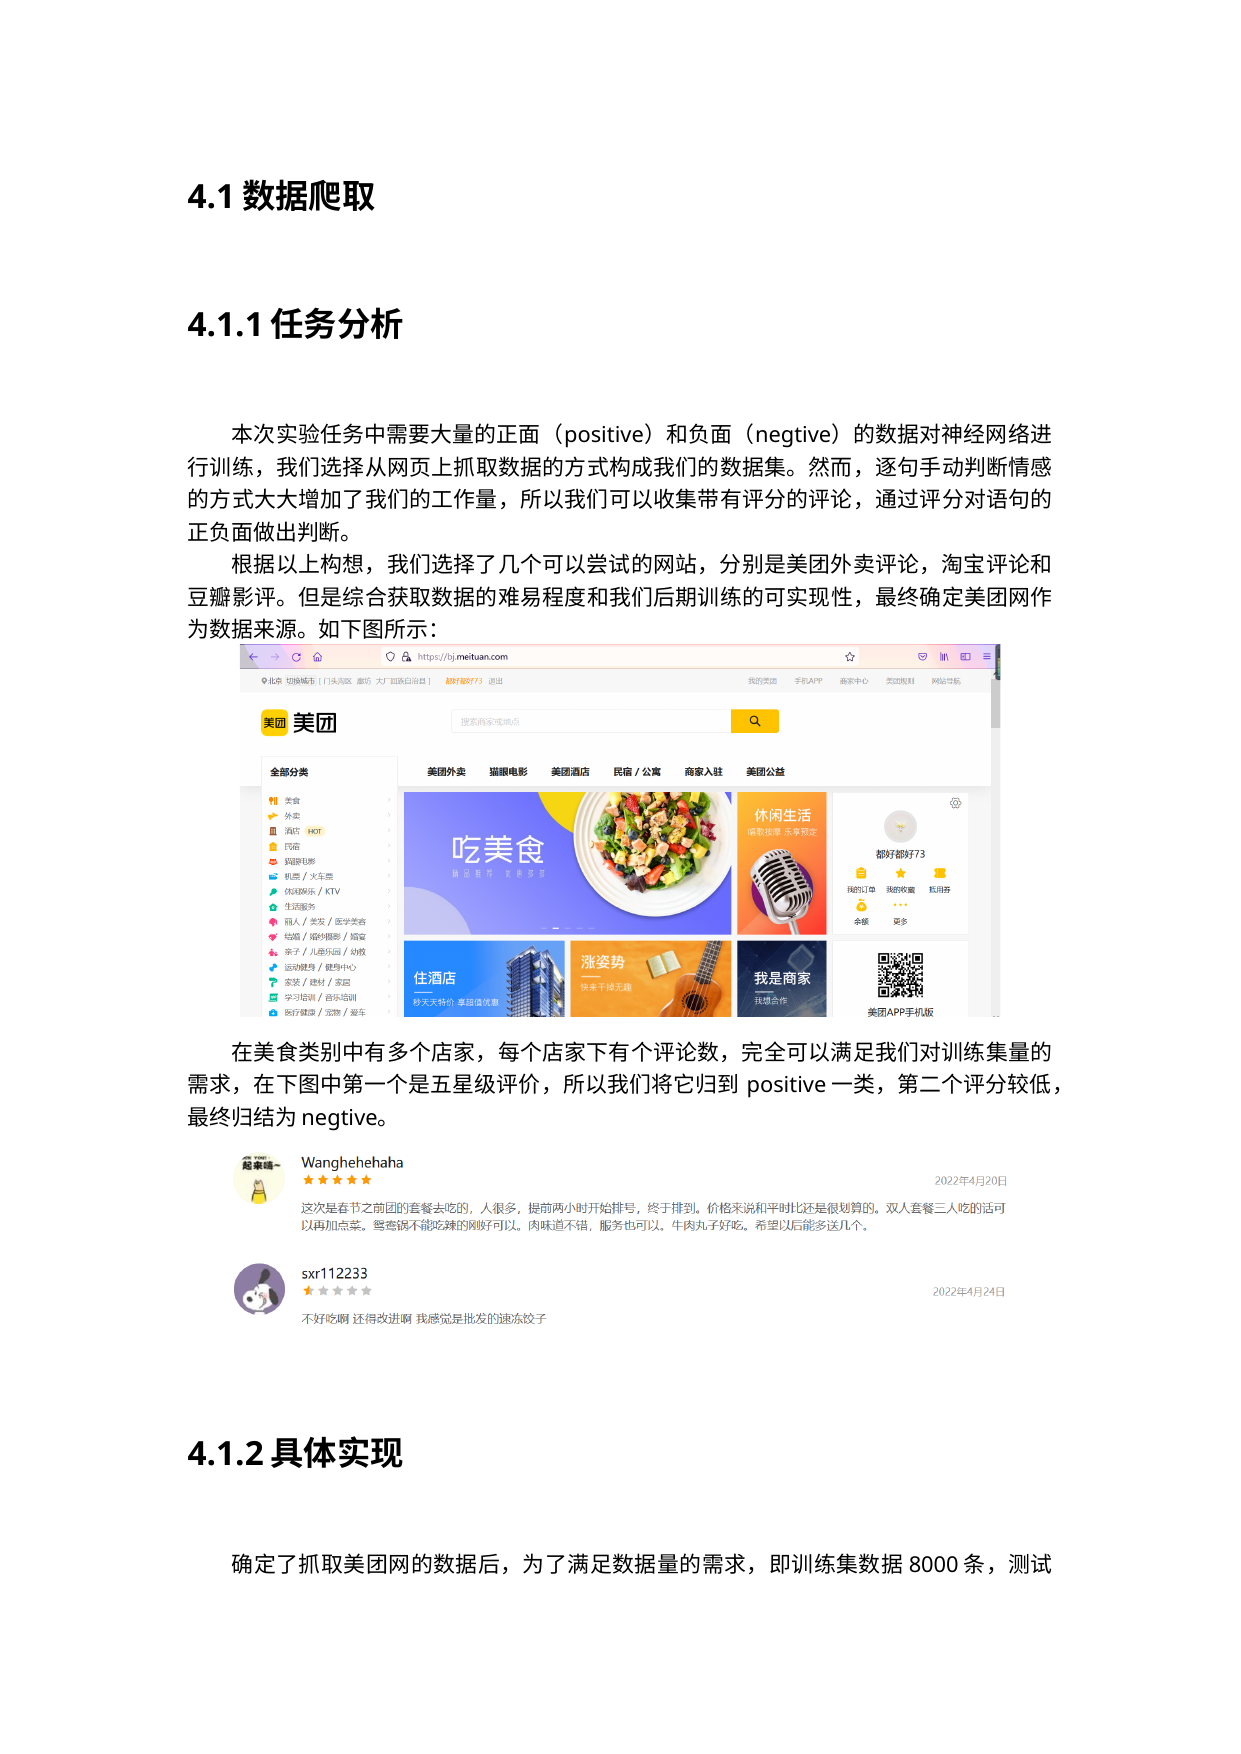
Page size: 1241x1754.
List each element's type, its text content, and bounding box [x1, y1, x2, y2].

subtitle 4.1数据爬取 [187, 162, 1053, 227]
text 在美食类别中有多个店家，每个店家下有个评论数，完全可以满足我们对训练集量的需求，在下图中第一个是五星级评价，所以我们将它归到positive一类，第二个评分较低，最终归结为negtive。 [187, 1034, 1053, 1132]
text 根据以上构想，我们选择了几个可以尝试的网站，分别是美团外卖评论，淘宝评论和豆瓣影评。但是综合获取数据的难易程度和我们后期训练的可实现性，最终确定美团网作为数据来源。如下图所示： [187, 547, 1053, 644]
picture [228, 1131, 1012, 1239]
picture [239, 644, 1001, 1017]
subtitle 4.1.1任务分析 [187, 289, 1053, 354]
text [187, 1546, 1053, 1579]
subtitle 4.1.2具体实现 [187, 1419, 1053, 1484]
picture [232, 1261, 1008, 1337]
text 本次实验任务中需要大量的正面（positive）和负面（negtive）的数据对神经网络进行训练，我们选择从网页上抓取数据的方式构成我们的数据集。然而，逐句手动判断情感的方式大大增加了我们的工作量，所以我们可以收集带有评分的评论，通过评分对语句的正负面做出判断。 [187, 417, 1053, 547]
